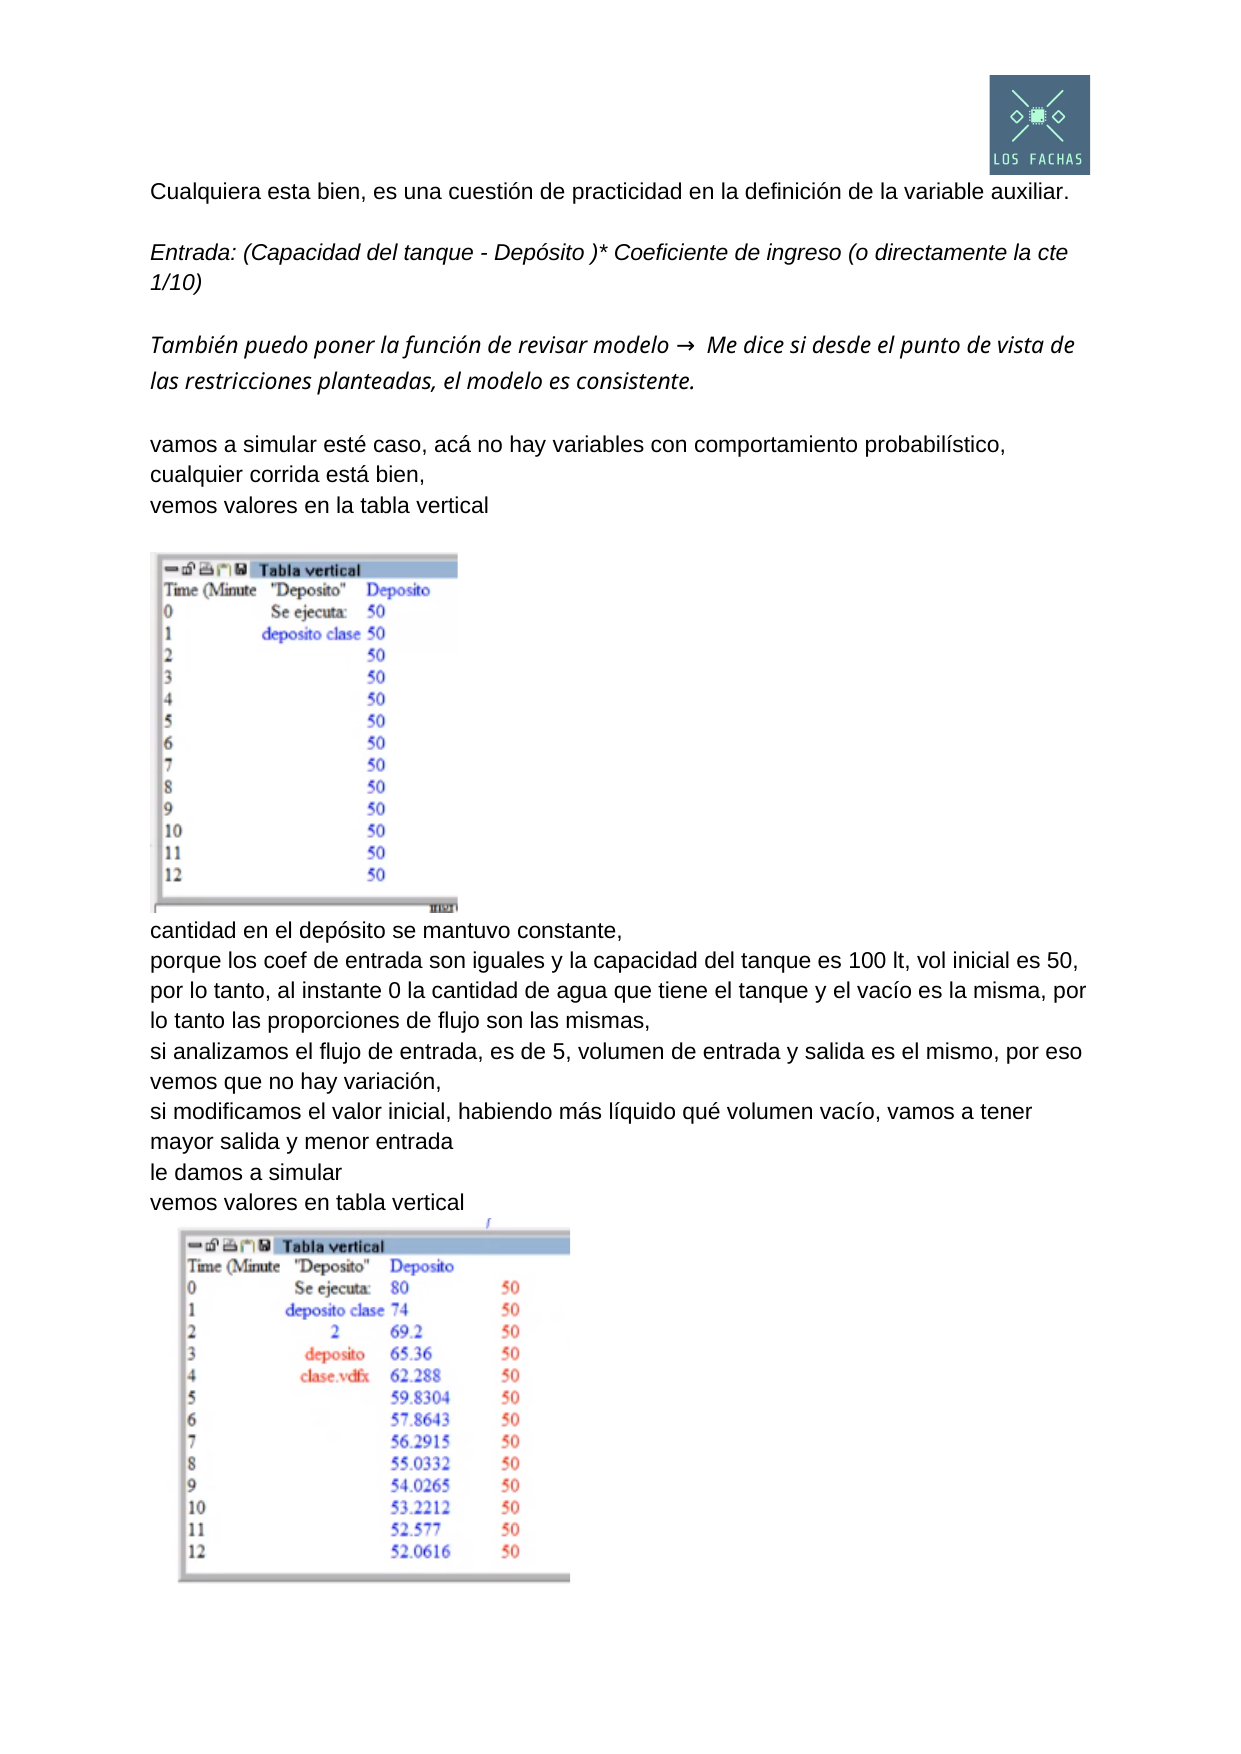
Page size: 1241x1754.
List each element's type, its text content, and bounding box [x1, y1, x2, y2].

text Entrada: (Capacidad del tanque - Depósito )* Coeficiente de ingreso (o directamente la cte 1/10) [150, 238, 1090, 295]
picture [150, 1218, 571, 1593]
text si analizamos el flujo de entrada, es de 5, volumen de entrada y salida es el mismo, por eso vemos que no hay variación, [150, 1038, 1090, 1094]
text Cualquiera esta bien, es una cuestión de practicidad en la definición de la variable auxiliar. [150, 178, 1090, 204]
text cantidad en el depósito se mantuvo constante, [150, 917, 1090, 943]
text También puedo poner la función de revisar modelo → Me dice si desde el punto de vista de las restricciones planteadas, el modelo es consistente. [150, 329, 1090, 396]
text vemos valores en la tabla vertical [150, 492, 1090, 518]
picture [150, 552, 458, 913]
text le damos a simular [150, 1158, 1090, 1185]
text si modificamos el valor inicial, habiendo más líquido qué volumen vacío, vamos a tener mayor salida y menor entrada [150, 1098, 1090, 1154]
picture [989, 75, 1091, 175]
text vemos valores en tabla vertical [150, 1189, 1090, 1215]
text porque los coef de entrada son iguales y la capacidad del tanque es 100 lt, vol inicial es 50, por lo tanto, al instante 0 la cantidad de agua que tiene el tanque y el vacío es la misma, por lo tanto las proporciones de flujo son las mismas, [150, 947, 1090, 1034]
text vamos a simular esté caso, acá no hay variables con comportamiento probabilístico, cualquier corrida está bien, [150, 431, 1090, 488]
